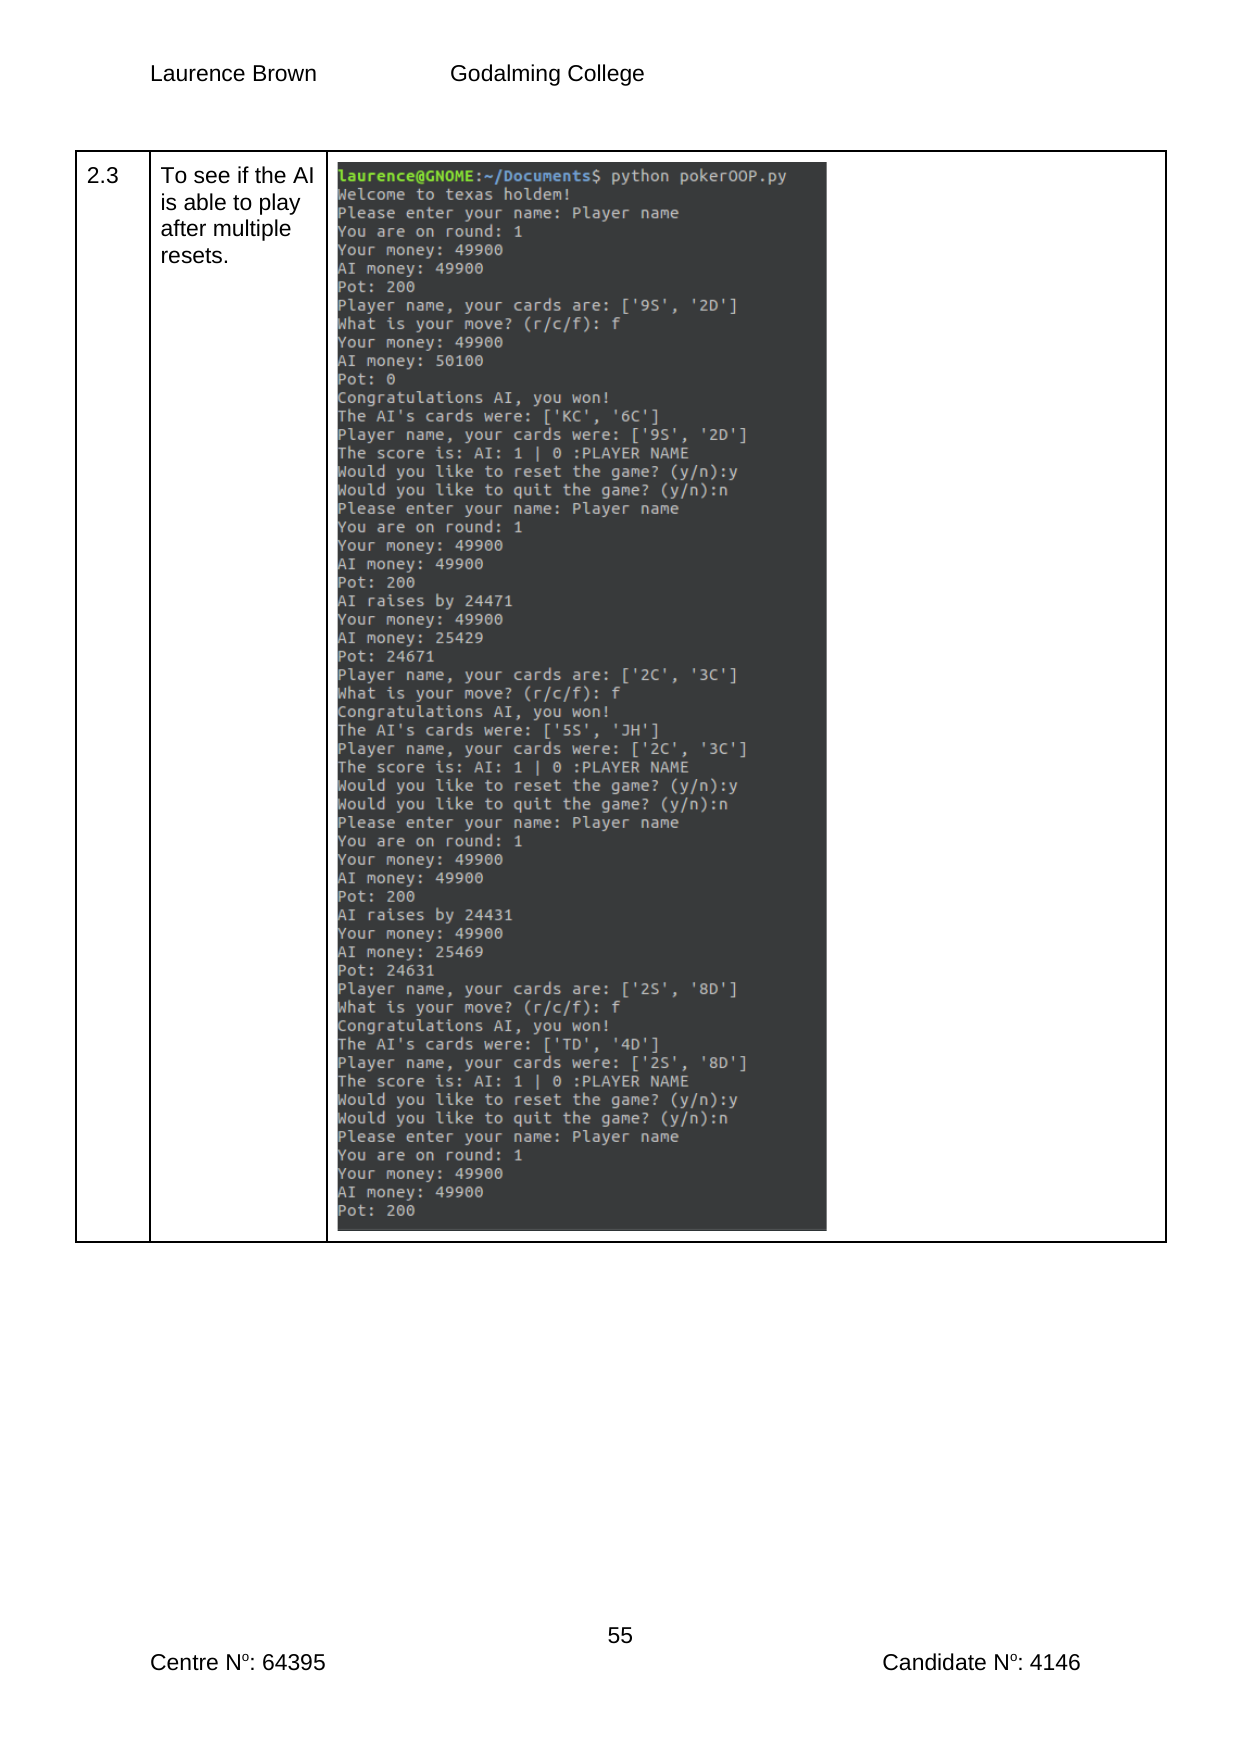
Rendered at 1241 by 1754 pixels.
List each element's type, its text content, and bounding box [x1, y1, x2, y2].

table_cell [328, 152, 1165, 1241]
picture [337, 162, 827, 1231]
table_cell 2.3 [77, 152, 149, 1241]
table_cell To see if the AI is able to play after multiple resets. [151, 152, 326, 1241]
